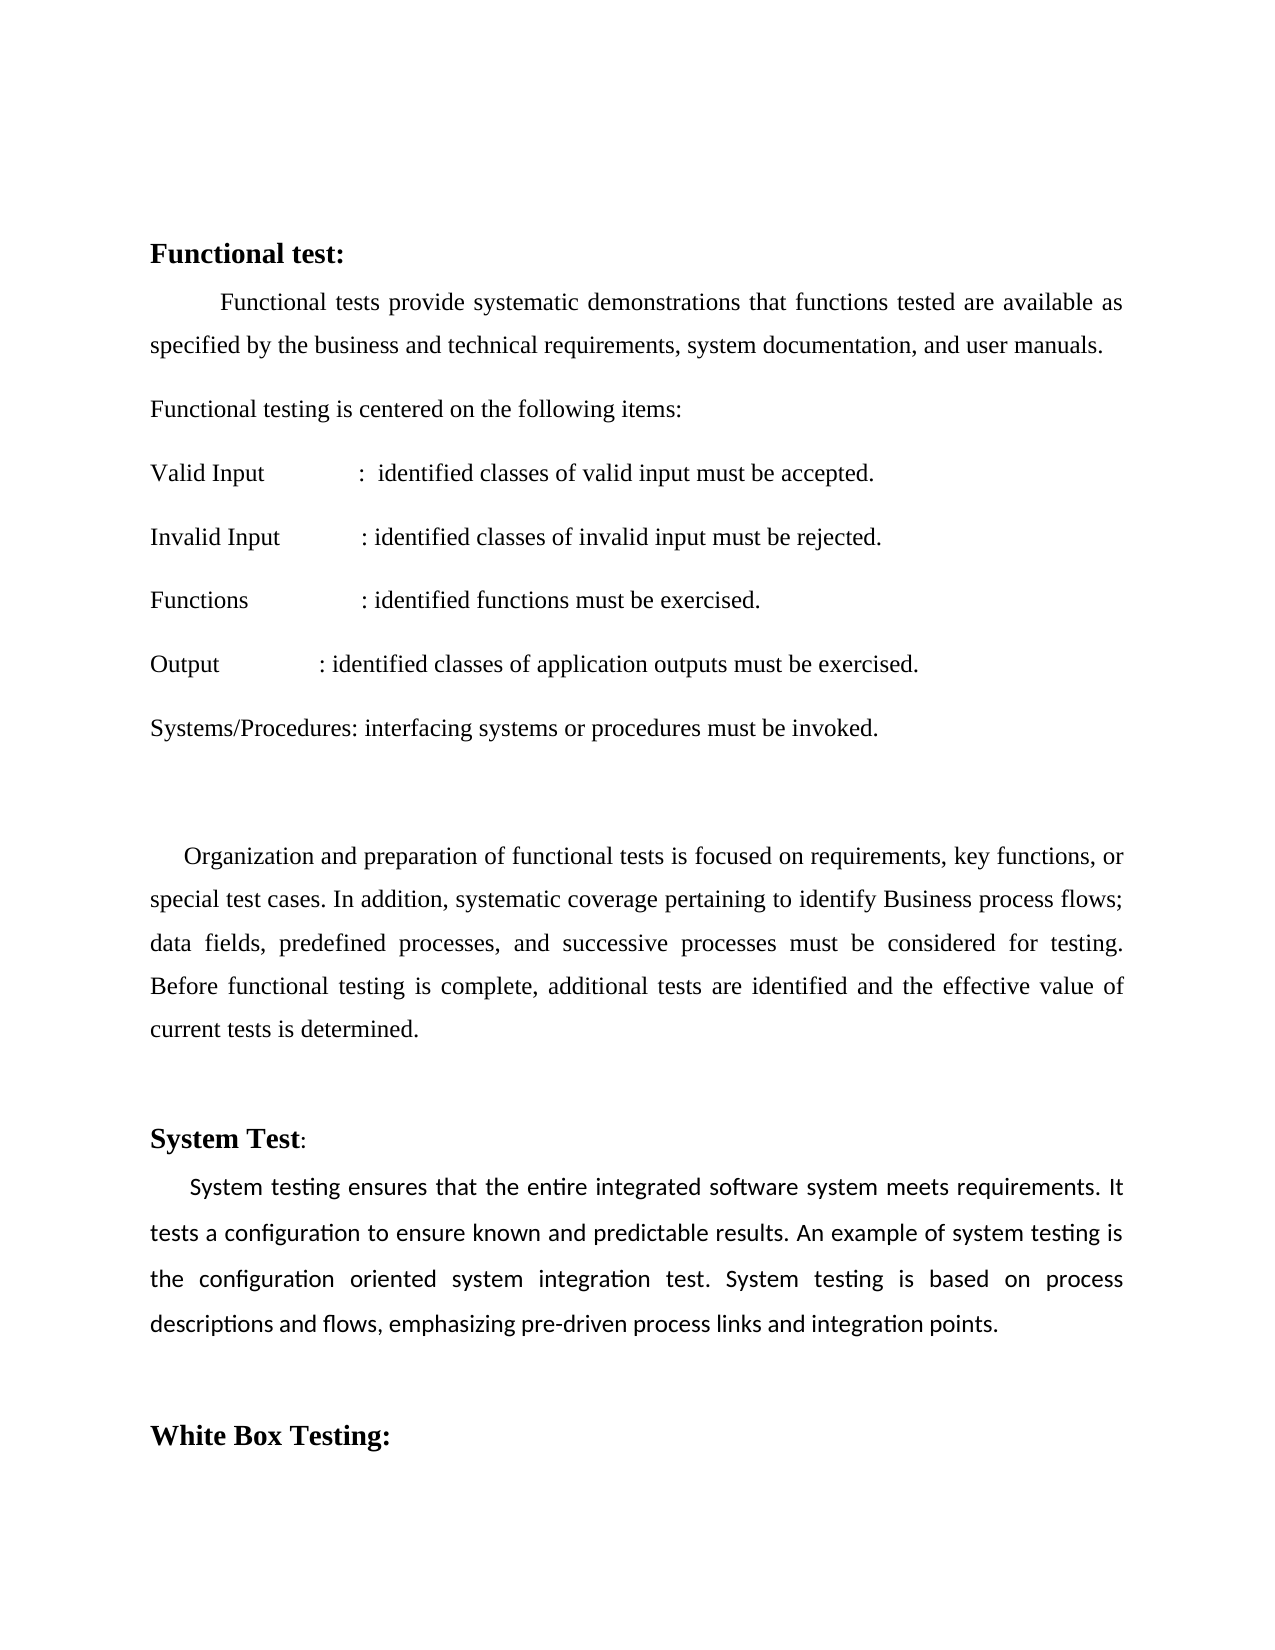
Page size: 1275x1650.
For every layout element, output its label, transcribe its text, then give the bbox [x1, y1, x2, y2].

text Functional testing is centered on the following items: [150, 394, 1125, 422]
subtitle Functional test: [150, 236, 1125, 270]
text Valid Input : identified classes of valid input must be accepted. [150, 458, 1125, 486]
subtitle System Test: [150, 1121, 1125, 1154]
text Invalid Input : identified classes of invalid input must be rejected. [150, 522, 1125, 550]
text Functions : identified functions must be exercised. [150, 586, 1125, 614]
text Systems/Procedures: interfacing systems or procedures must be invoked. [150, 713, 1125, 742]
subtitle White Box Testing: [150, 1418, 1125, 1452]
text Organization and preparation of functional tests is focused on requirements, key functions, or special test cases. In addition, systematic coverage pertaining to identify Business process flows; data fields, predefined processes, and successive processes must be considered for testing. Before functional testing is complete, additional tests are identified and the effective value of current tests is determined. [150, 841, 1125, 1043]
text Output : identified classes of application outputs must be exercised. [150, 649, 1125, 678]
text System testing ensures that the entire integrated software system meets requirements. It tests a configuration to ensure known and predictable results. An example of system testing is the configuration oriented system integration test. System testing is based on process descriptions and flows, emphasizing pre-driven process links and integration points. [150, 1171, 1125, 1339]
text Functional tests provide systematic demonstrations that functions tested are available as specified by the business and technical requirements, system documentation, and user manuals. [150, 287, 1125, 358]
